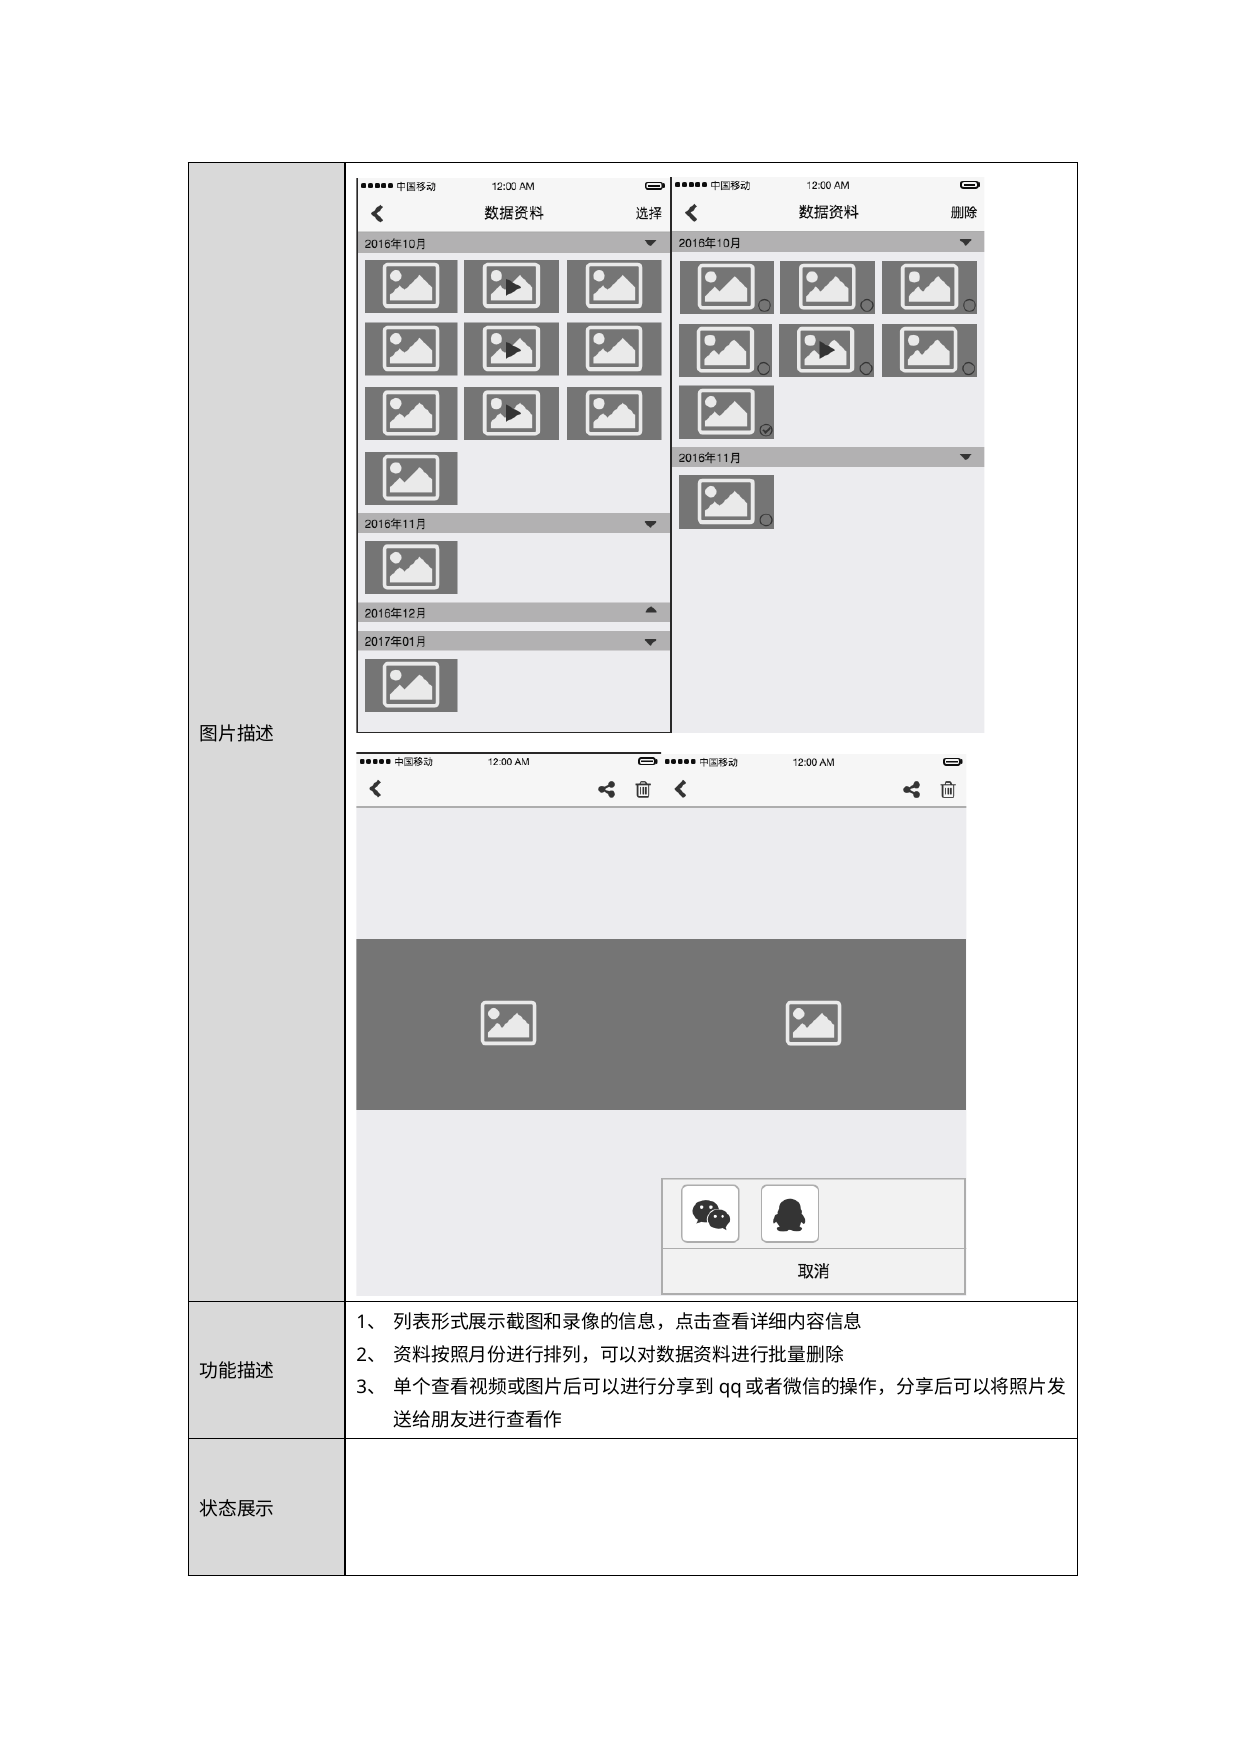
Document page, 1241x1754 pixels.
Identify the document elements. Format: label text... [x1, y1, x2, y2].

picture [356, 752, 967, 1296]
table_cell [346, 163, 1077, 1301]
picture [356, 177, 985, 733]
table_cell 功能描述 [189, 1302, 344, 1438]
table_cell 列表形式展示截图和录像的信息，点击查看详细内容信息 资料按照月份进行排列，可以对数据资料进行批量删除 单个查看视频或图片后可以进行分享到qq或者微信的操作，分享后可以将照片发送给朋友进行查看作 [346, 1302, 1077, 1438]
table_cell 图片描述 [189, 163, 344, 1301]
table_cell [346, 1439, 1077, 1575]
table_cell 状态展示 [189, 1439, 344, 1575]
